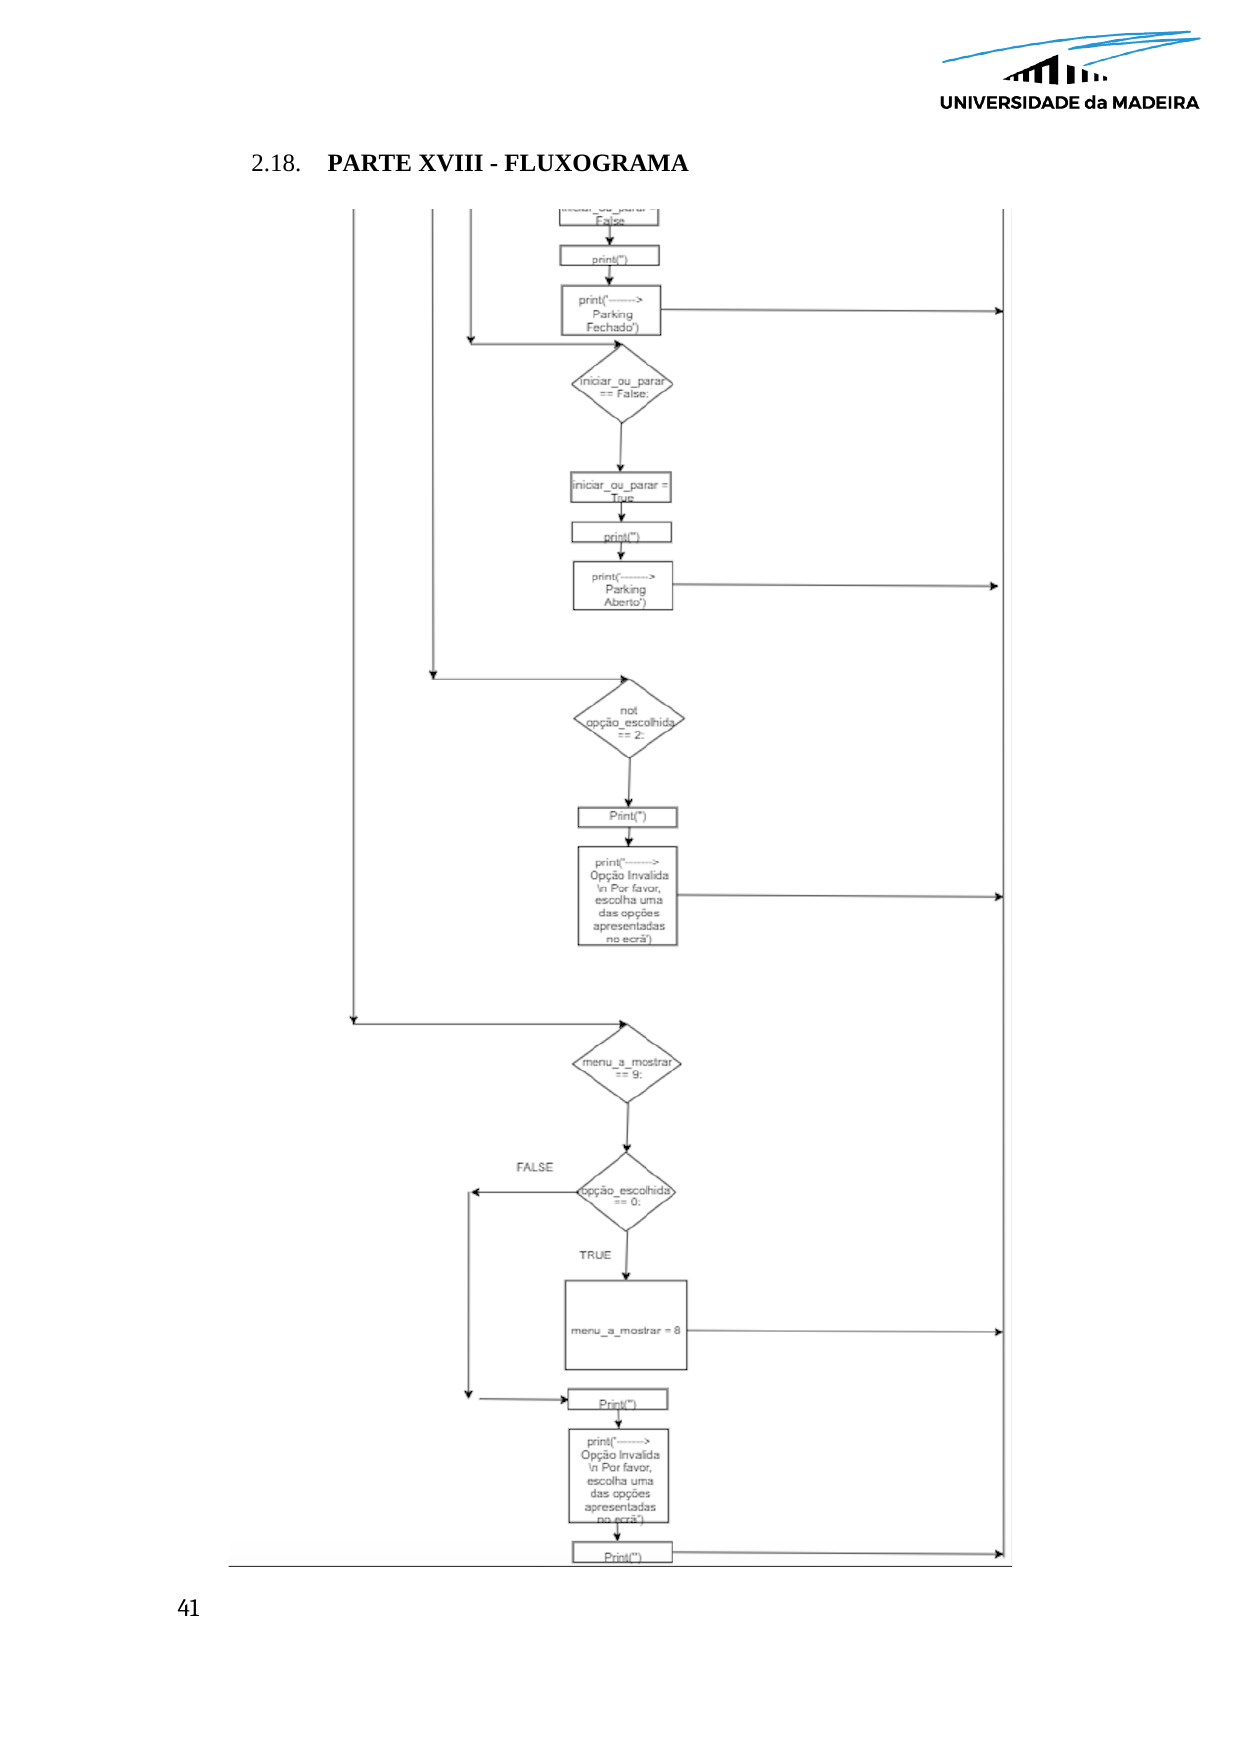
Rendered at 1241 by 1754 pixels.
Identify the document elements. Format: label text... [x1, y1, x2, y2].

list PARTE XVIII - FLUXOGRAMA [251, 148, 1063, 176]
picture [939, 29, 1204, 111]
picture [228, 209, 1012, 1567]
